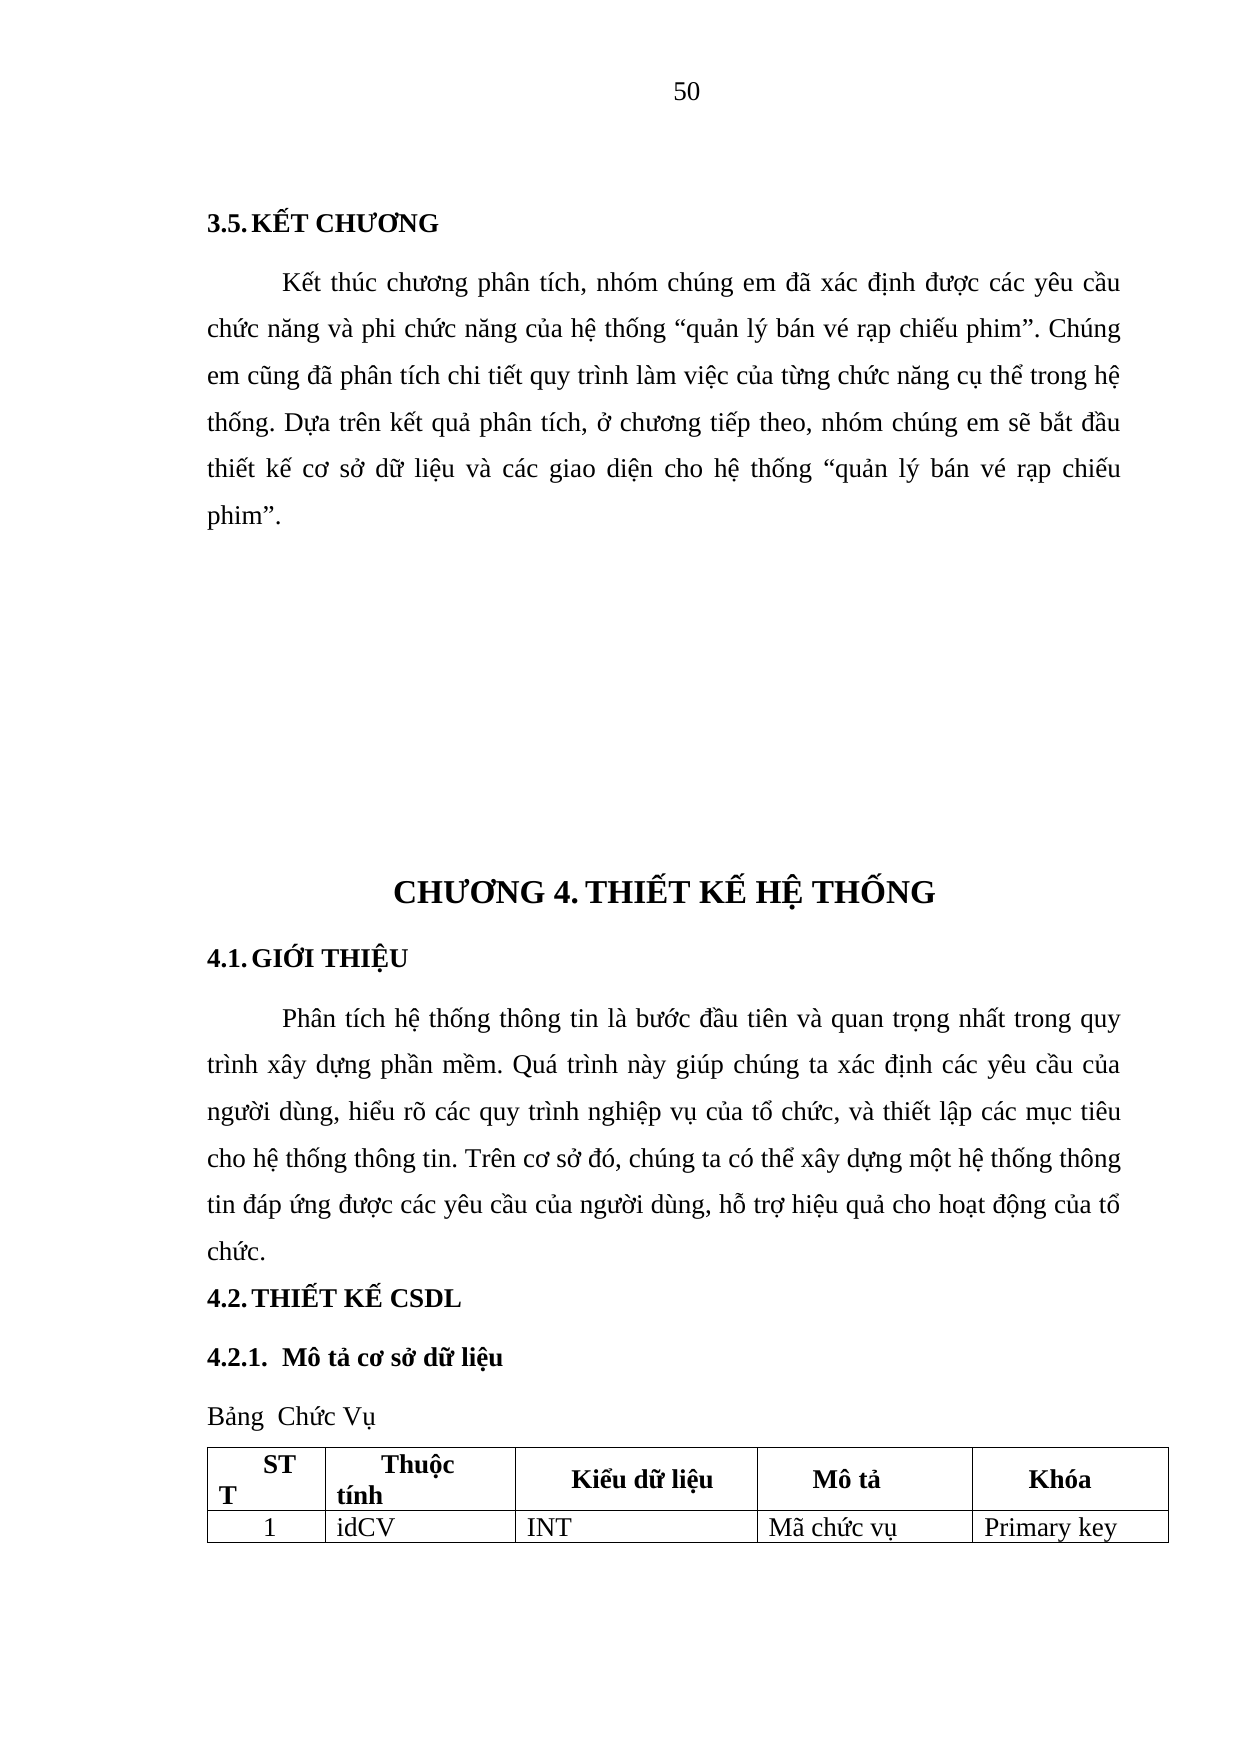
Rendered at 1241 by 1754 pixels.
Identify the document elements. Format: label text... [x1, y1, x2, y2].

subtitle KẾT CHƯƠNG [207, 207, 1122, 238]
table_header Khóa [973, 1448, 1168, 1510]
subtitle Mô tả cơ sở dữ liệu [207, 1341, 1122, 1372]
table_cell 1 [208, 1511, 325, 1542]
subtitle THIẾT KẾ CSDL [207, 1282, 1122, 1313]
table_header Mô tả [758, 1448, 972, 1510]
table_cell idCV [326, 1511, 515, 1542]
subtitle GIỚI THIỆU [207, 943, 1122, 974]
subtitle THIẾT KẾ HỆ THỐNG [207, 873, 1122, 911]
list Bảng Chức Vụ [207, 1400, 1122, 1431]
table_cell Mã chức vụ [758, 1511, 972, 1542]
table_header Thuộc tính [326, 1448, 515, 1510]
list Phân tích hệ thống thông tin là bước đầu tiên và quan trọng nhất trong quy trình xây dựng phần mềm. Quá trình này giúp chúng ta xác định các yêu cầu của người dùng, hiểu rõ các quy trình nghiệp vụ của tổ chức, và thiết lập các mục tiêu cho hệ thống thông tin. Trên cơ sở đó, chúng ta có thể xây dựng một hệ thống thông tin đáp ứng được các yêu cầu của người dùng, hỗ trợ hiệu quả cho hoạt động của tổ chức. [207, 1002, 1122, 1266]
table_cell Primary key [973, 1511, 1168, 1542]
table_header STT [208, 1448, 325, 1510]
table_cell INT [516, 1511, 757, 1542]
list Kết thúc chương phân tích, nhóm chúng em đã xác định được các yêu cầu chức năng và phi chức năng của hệ thống “quản lý bán vé rạp chiếu phim”. Chúng em cũng đã phân tích chi tiết quy trình làm việc của từng chức năng cụ thể trong hệ thống. Dựa trên kết quả phân tích, ở chương tiếp theo, nhóm chúng em sẽ bắt đầu thiết kế cơ sở dữ liệu và các giao diện cho hệ thống “quản lý bán vé rạp chiếu phim”. [207, 266, 1122, 530]
table_header Kiểu dữ liệu [516, 1448, 757, 1510]
